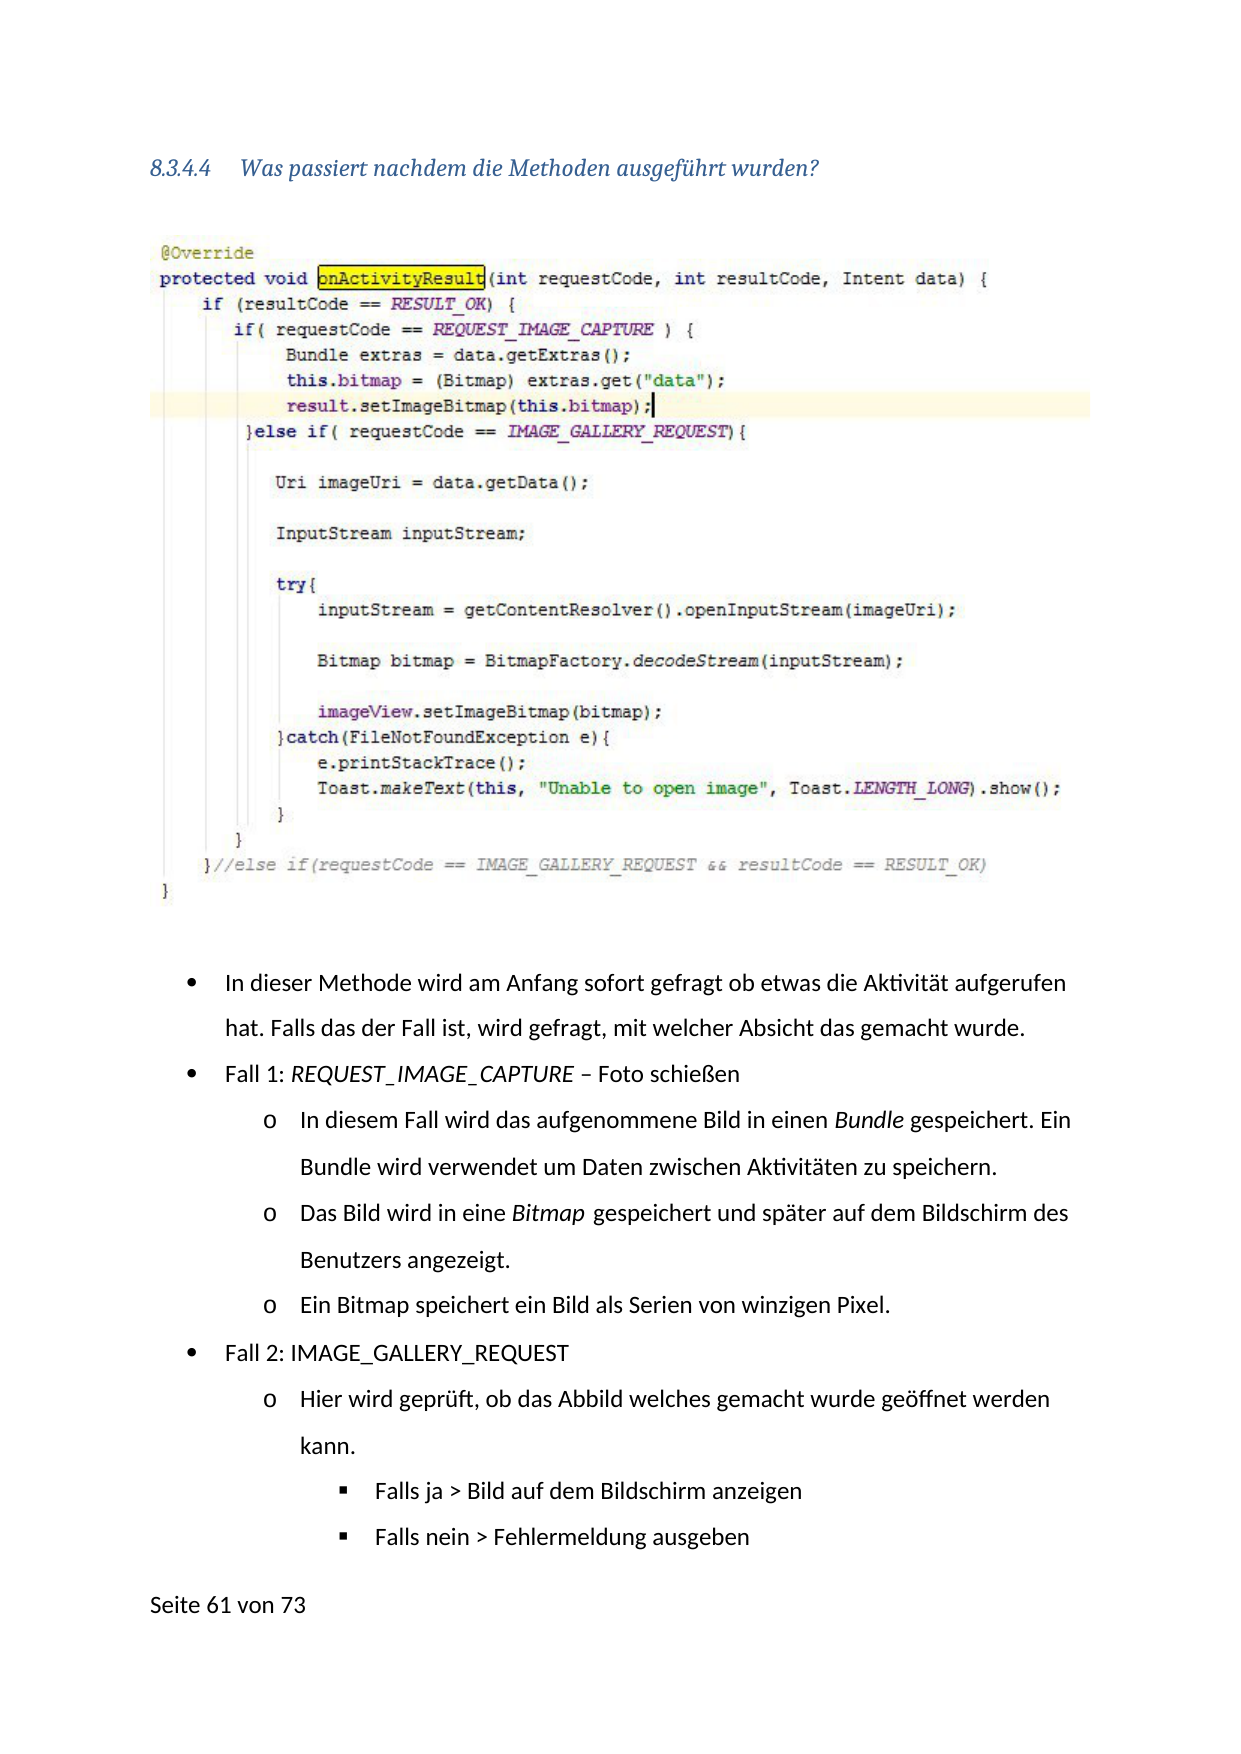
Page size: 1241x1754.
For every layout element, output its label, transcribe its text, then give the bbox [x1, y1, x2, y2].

picture [150, 235, 1091, 914]
list Fall 2: IMAGE_GALLERY_REQUEST [187, 1337, 1090, 1368]
list Falls nein > Fehlermeldung ausgeben [337, 1521, 1090, 1552]
list In dieser Methode wird am Anfang sofort gefragt ob etwas die Aktivität aufgerufen hat. Falls das der Fall ist, wird gefragt, mit welcher Absicht das gemacht wurde. [187, 967, 1090, 1043]
list Ein Bitmap speichert ein Bild als Serien von winzigen Pixel. [262, 1289, 1090, 1321]
list Falls ja > Bild auf dem Bildschirm anzeigen [337, 1476, 1090, 1506]
list In diesem Fall wird das aufgenommene Bild in einen Bundle gespeichert. Ein Bundle wird verwendet um Daten zwischen Aktivitäten zu speichern. [262, 1104, 1090, 1182]
subtitle Was passiert nachdem die Methoden ausgeführt wurden? [150, 154, 1090, 183]
list Fall 1: REQUEST_IMAGE_CAPTURE – Foto schießen [187, 1058, 1090, 1089]
list Hier wird geprüft, ob das Abbild welches gemacht wurde geöffnet werden kann. [262, 1383, 1090, 1460]
list Das Bild wird in eine Bitmap gespeichert und später auf dem Bildschirm des Benutzers angezeigt. [262, 1197, 1090, 1274]
